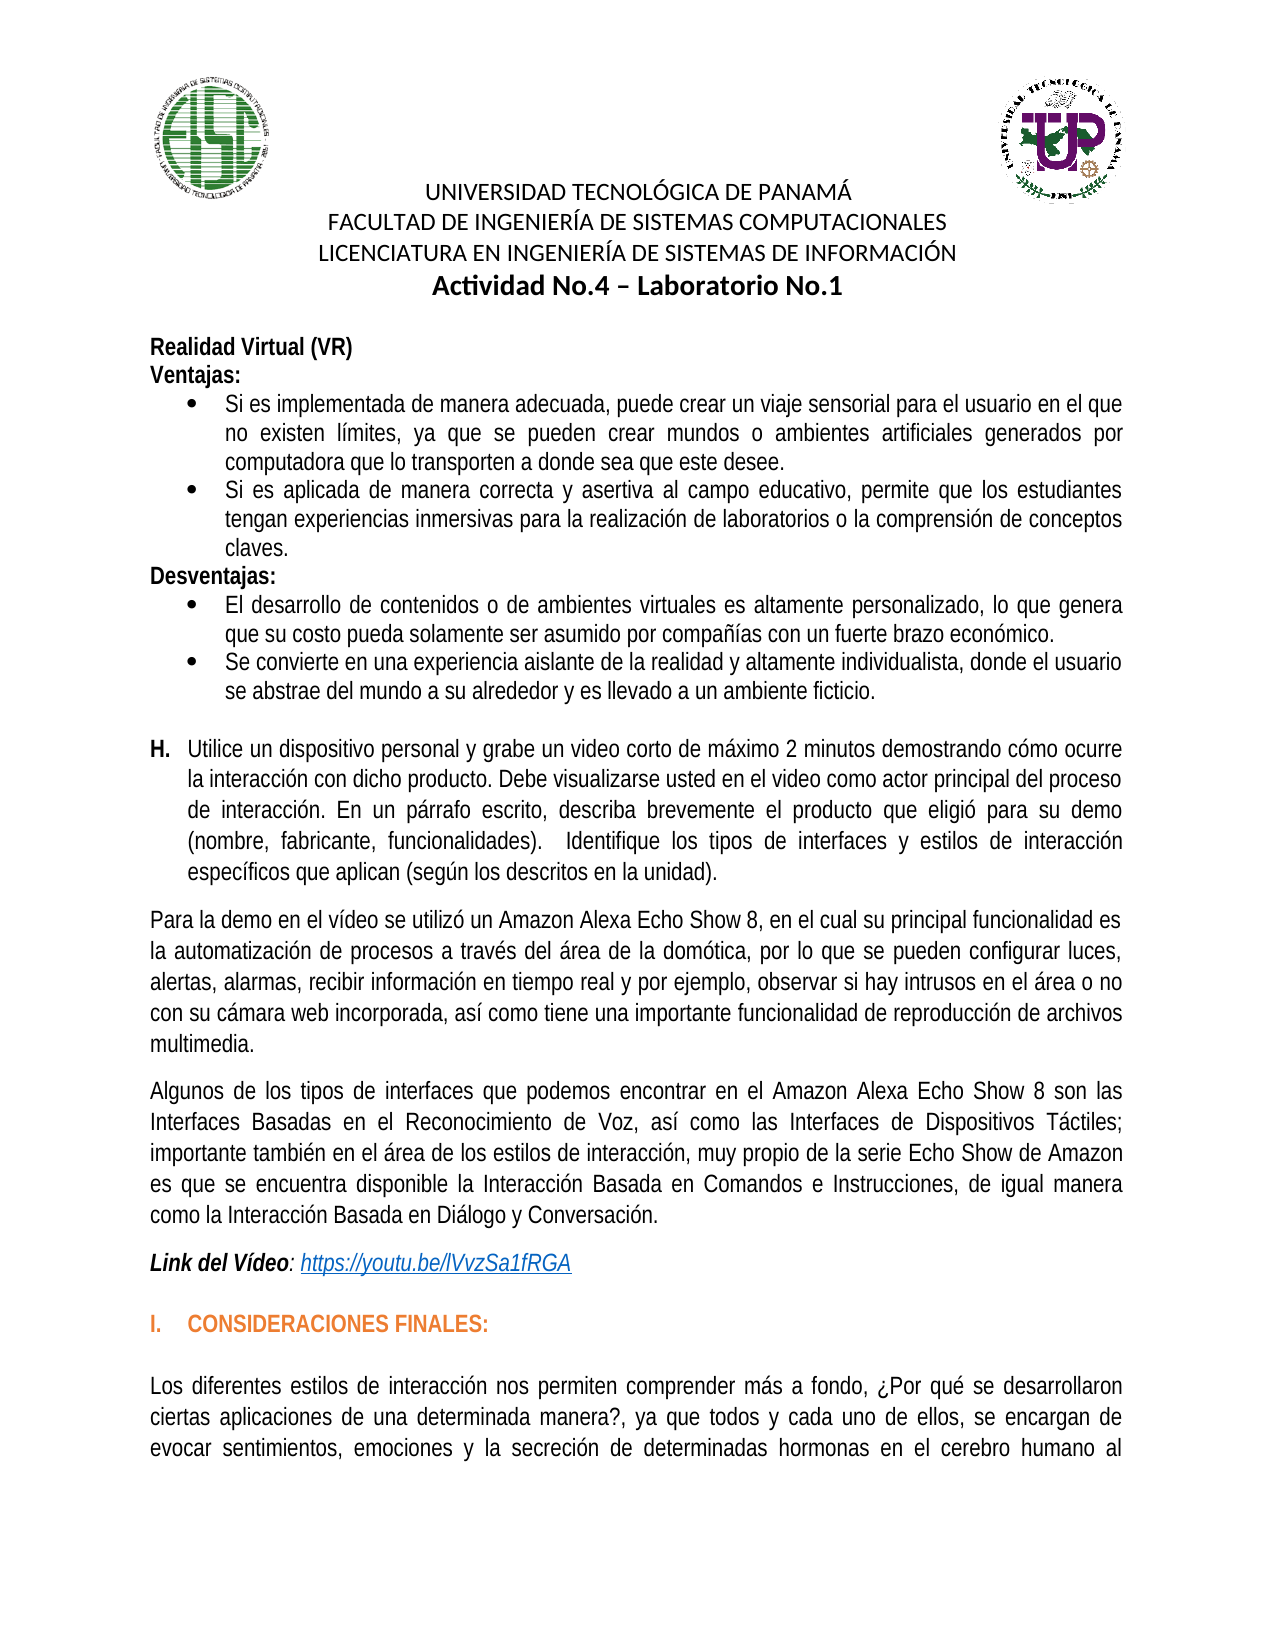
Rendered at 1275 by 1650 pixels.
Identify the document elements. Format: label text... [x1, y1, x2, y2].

list Se convierte en una experiencia aislante de la realidad y altamente individualista, donde el usuario se abstrae del mundo a su alrededor y es llevado a un ambiente ficticio. [187, 647, 1125, 705]
text Realidad Virtual (VR) [150, 332, 1125, 360]
list El desarrollo de contenidos o de ambientes virtuales es altamente personalizado, lo que genera que su costo pueda solamente ser asumido por compañías con un fuerte brazo económico. [187, 590, 1125, 647]
text Ventajas: [150, 360, 1125, 389]
text Desventajas: [150, 561, 1125, 590]
text Para la demo en el vídeo se utilizó un Amazon Alexa Echo Show 8, en el cual su principal funcionalidad es la automatización de procesos a través del área de la domótica, por lo que se pueden configurar luces, alertas, alarmas, recibir información en tiempo real y por ejemplo, observar si hay intrusos en el área o no con su cámara web incorporada, así como tiene una importante funcionalidad de reproducción de archivos multimedia. [150, 905, 1125, 1057]
list Si es aplicada de manera correcta y asertiva al campo educativo, permite que los estudiantes tengan experiencias inmersivas para la realización de laboratorios o la comprensión de conceptos claves. [187, 475, 1125, 561]
list Utilice un dispositivo personal y grabe un video corto de máximo 2 minutos demostrando cómo ocurre la interacción con dicho producto. Debe visualizarse usted en el video como actor principal del proceso de interacción. En un párrafo escrito, describa brevemente el producto que eligió para su demo (nombre, fabricante, funcionalidades). Identifique los tipos de interfaces y estilos de interacción específicos que aplican (según los descritos en la unidad). [150, 733, 1125, 886]
list CONSIDERACIONES FINALES: [150, 1309, 1125, 1338]
text Algunos de los tipos de interfaces que podemos encontrar en el Amazon Alexa Echo Show 8 son las Interfaces Basadas en el Reconocimiento de Voz, así como las Interfaces de Dispositivos Táctiles; importante también en el área de los estilos de interacción, muy propio de la serie Echo Show de Amazon es que se encuentra disponible la Interacción Basada en Comandos e Instrucciones, de igual manera como la Interacción Basada en Diálogo y Conversación. [150, 1076, 1125, 1229]
picture [150, 73, 272, 201]
text Link del Vídeo: https://youtu.be/lVvzSa1fRGA [150, 1248, 1125, 1276]
list Si es implementada de manera adecuada, puede crear un viaje sensorial para el usuario en el que no existen límites, ya que se pueden crear mundos o ambientes artificiales generados por computadora que lo transporten a donde sea que este desee. [187, 389, 1125, 475]
picture [996, 75, 1125, 204]
